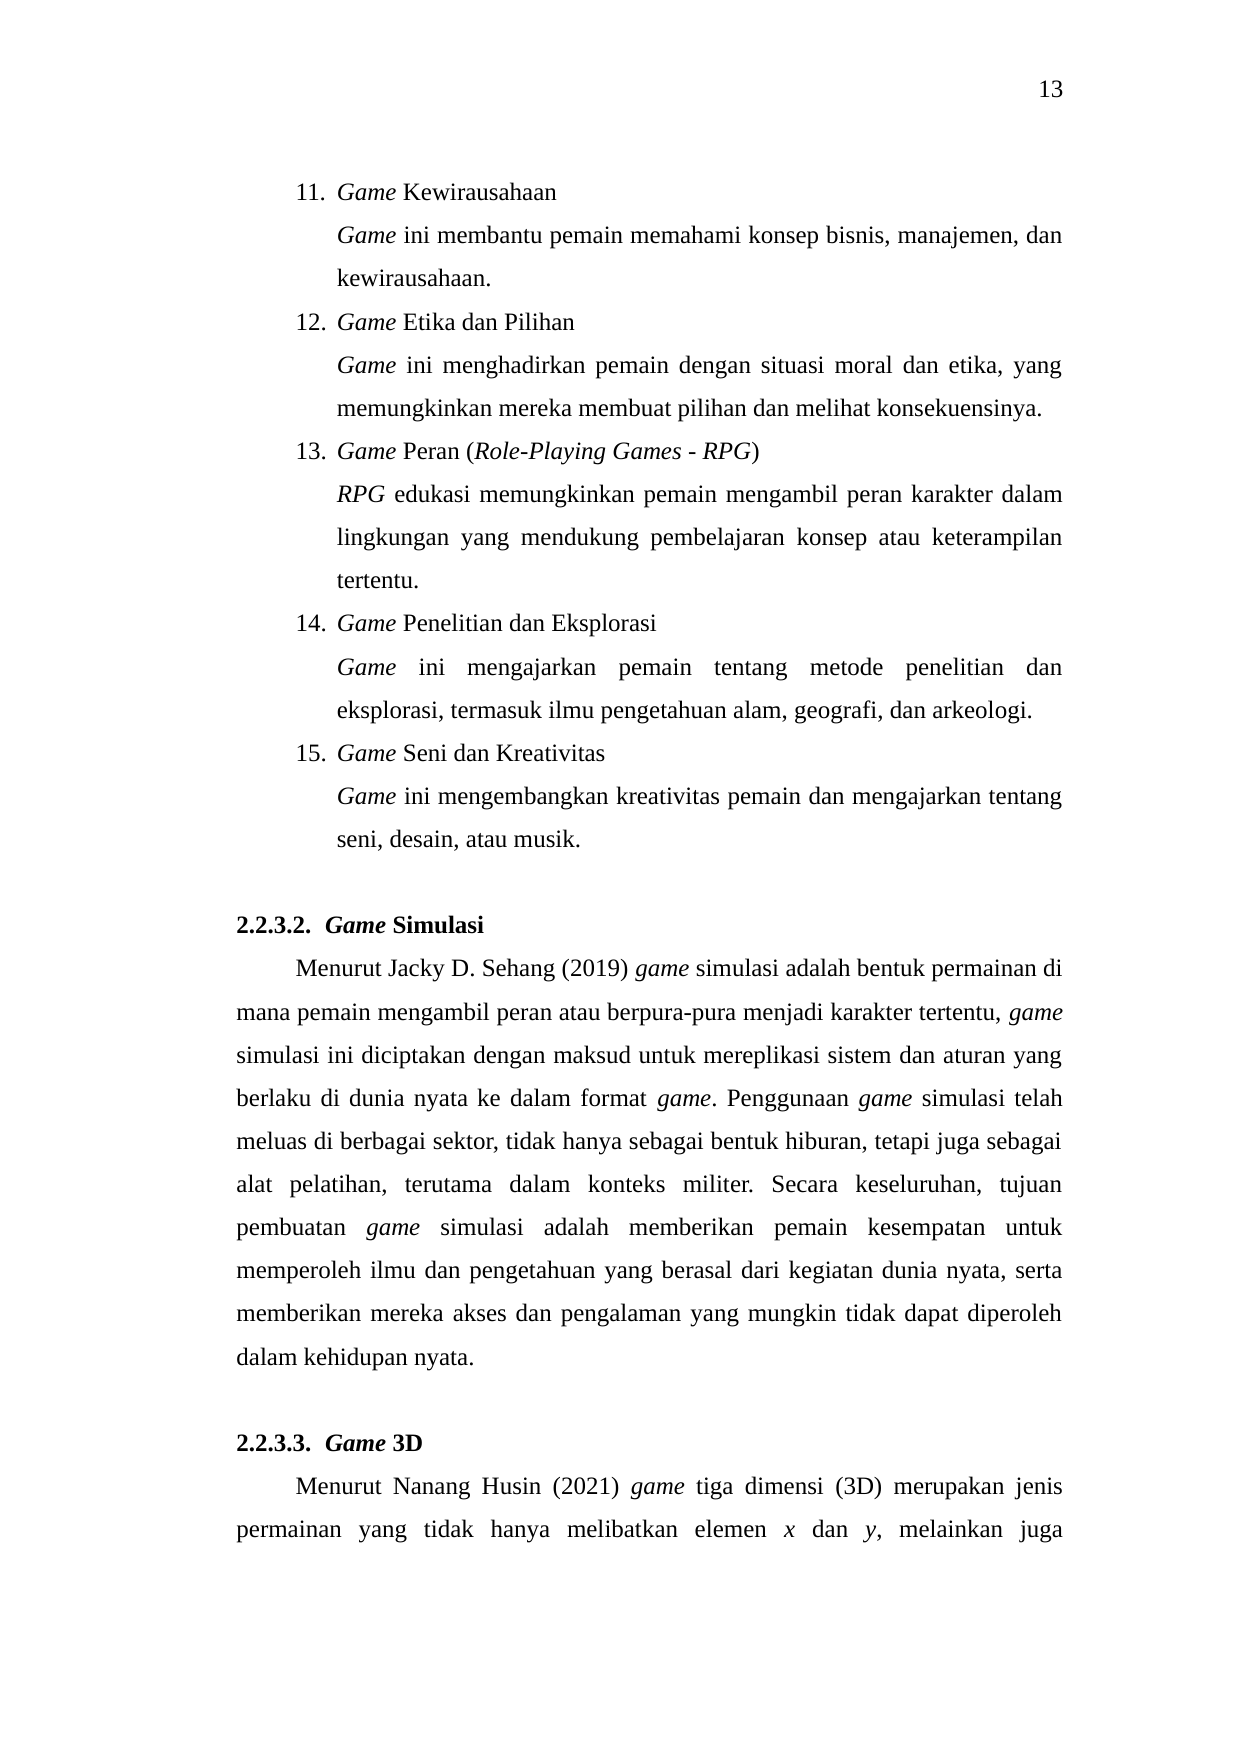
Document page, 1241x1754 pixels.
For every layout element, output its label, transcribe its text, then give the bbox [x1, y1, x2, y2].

list Game ini mengembangkan kreativitas pemain dan mengajarkan tentang seni, desain, atau musik. [337, 781, 1063, 853]
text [236, 1471, 1063, 1543]
list Game Penelitian dan Eksplorasi [295, 608, 1063, 637]
list Game Etika dan Pilihan [295, 307, 1063, 335]
subtitle Game Simulasi [236, 910, 1063, 939]
list Game Kewirausahaan [295, 177, 1063, 206]
list Game Seni dan Kreativitas [295, 738, 1063, 767]
list Game ini mengajarkan pemain tentang metode penelitian dan eksplorasi, termasuk ilmu pengetahuan alam, geografi, dan arkeologi. [337, 652, 1063, 723]
text Menurut Jacky D. Sehang (2019) game simulasi adalah bentuk permainan di mana pemain mengambil peran atau berpura-pura menjadi karakter tertentu, game simulasi ini diciptakan dengan maksud untuk mereplikasi sistem dan aturan yang berlaku di dunia nyata ke dalam format game. Penggunaan game simulasi telah meluas di berbagai sektor, tidak hanya sebagai bentuk hiburan, tetapi juga sebagai alat pelatihan, terutama dalam konteks militer. Secara keseluruhan, tujuan pembuatan game simulasi adalah memberikan pemain kesempatan untuk memperoleh ilmu dan pengetahuan yang berasal dari kegiatan dunia nyata, serta memberikan mereka akses dan pengalaman yang mungkin tidak dapat diperoleh dalam kehidupan nyata. [236, 953, 1063, 1370]
subtitle Game 3D [236, 1428, 1063, 1457]
list Game ini menghadirkan pemain dengan situasi moral dan etika, yang memungkinkan mereka membuat pilihan dan melihat konsekuensinya. [337, 350, 1063, 422]
list RPG edukasi memungkinkan pemain mengambil peran karakter dalam lingkungan yang mendukung pembelajaran konsep atau keterampilan tertentu. [337, 479, 1063, 594]
list Game Peran (Role-Playing Games - RPG) [295, 436, 1063, 465]
list Game ini membantu pemain memahami konsep bisnis, manajemen, dan kewirausahaan. [337, 220, 1063, 292]
